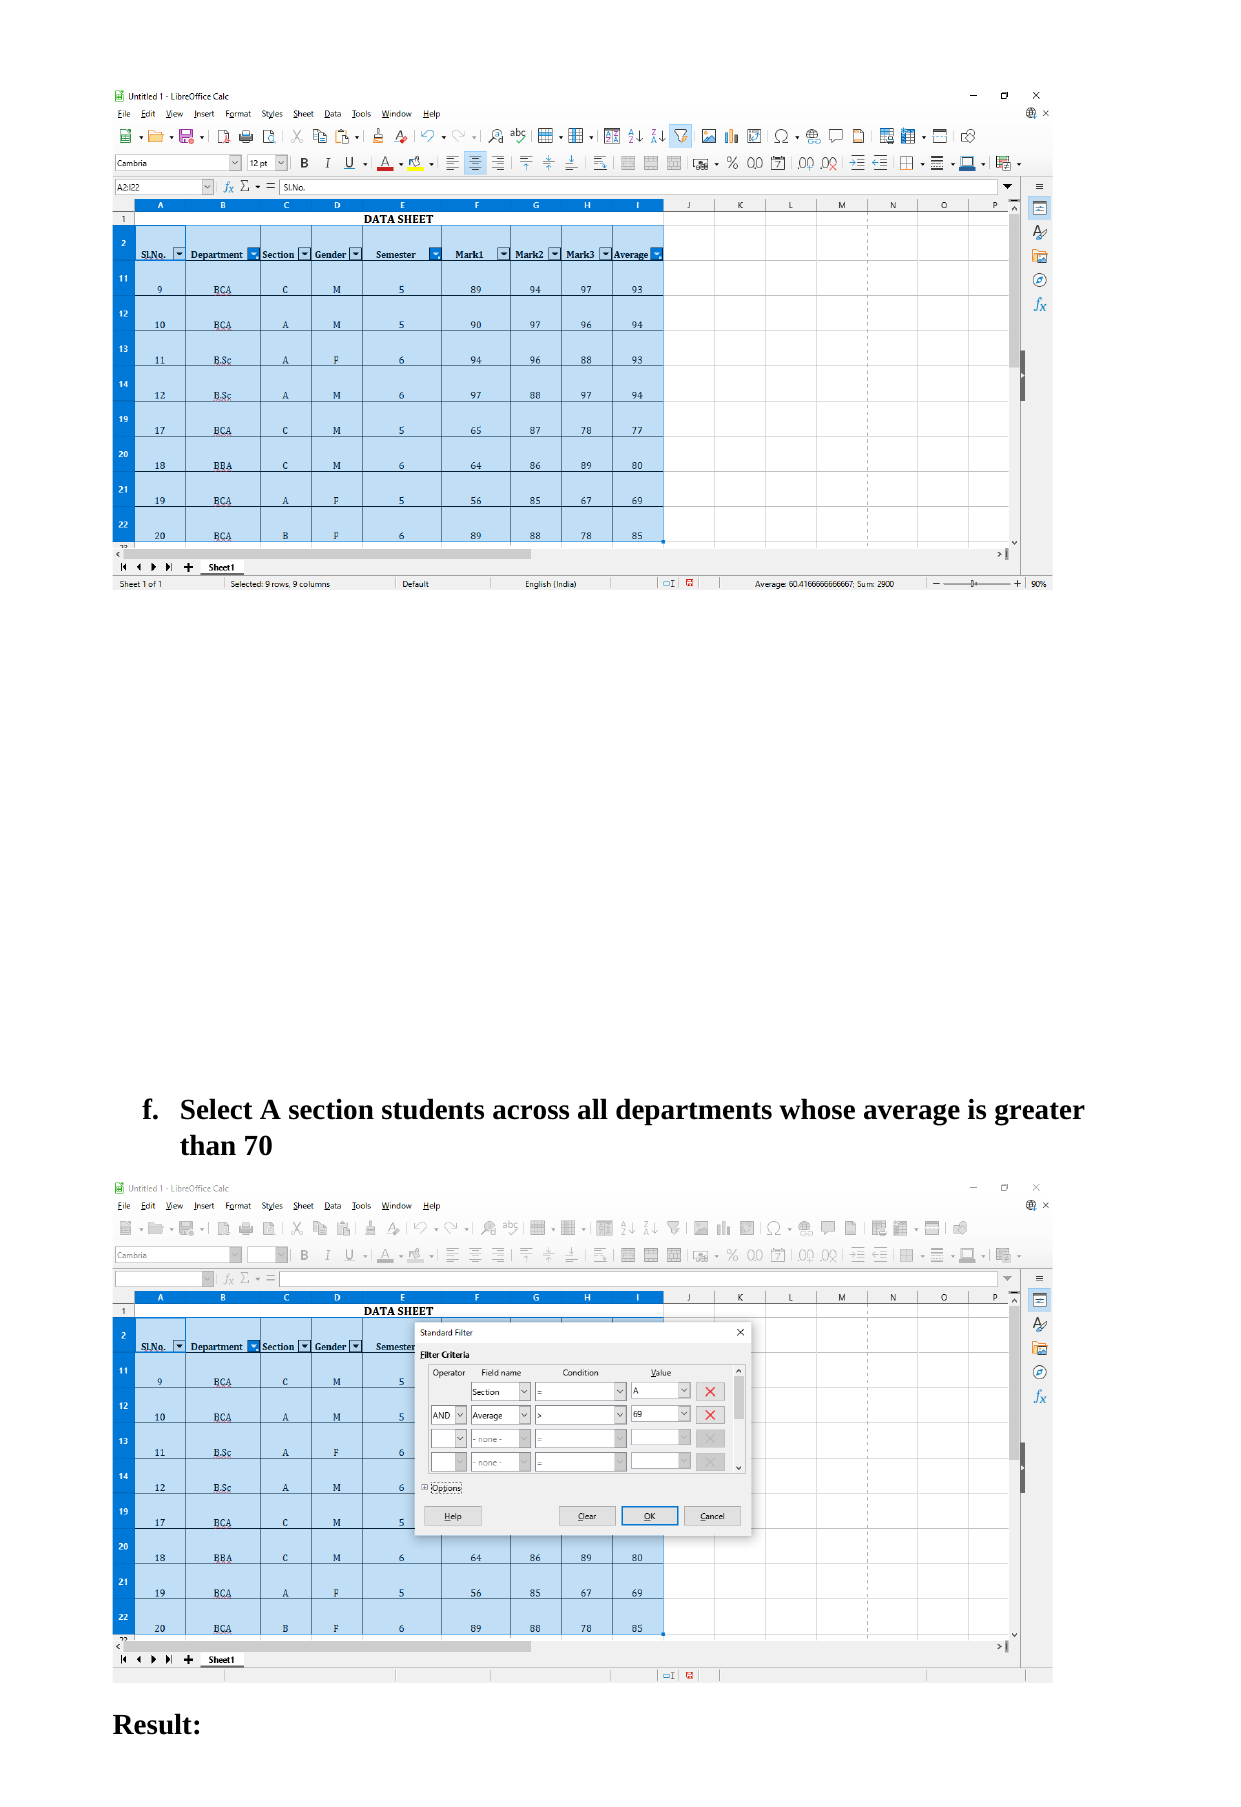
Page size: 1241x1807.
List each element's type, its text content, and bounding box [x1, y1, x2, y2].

text Result: [112, 1707, 1146, 1741]
list Select A section students across all departments whose average is greater than 70 [142, 1092, 1146, 1162]
picture [112, 88, 1053, 590]
picture [112, 1180, 1053, 1683]
